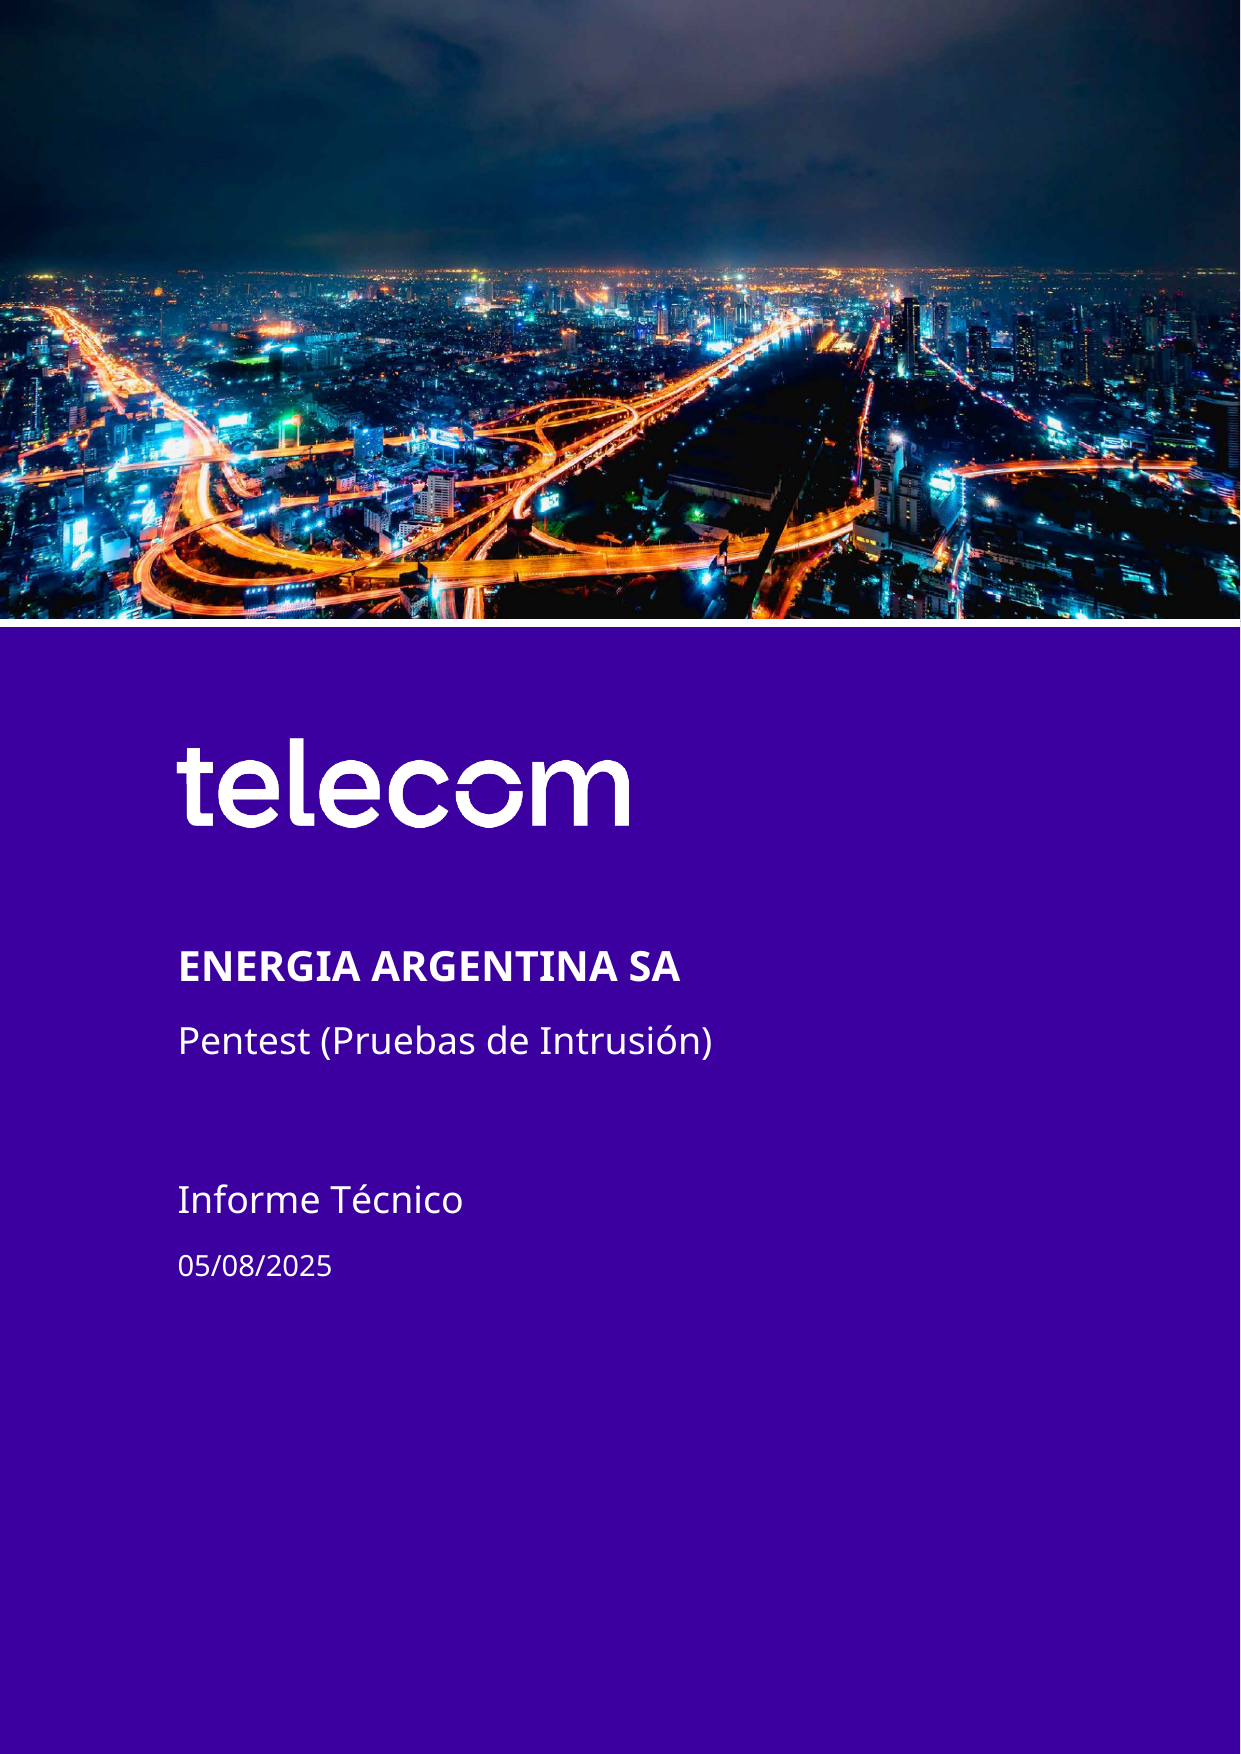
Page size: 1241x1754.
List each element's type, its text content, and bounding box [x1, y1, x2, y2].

text 05/08/2025 [177, 1245, 1078, 1285]
text Informe Técnico [177, 1173, 1078, 1224]
picture [0, 0, 1241, 619]
text ENERGIA ARGENTINA SA [177, 937, 1078, 993]
picture [109, 692, 696, 895]
text Pentest (Pruebas de Intrusión) [177, 1014, 1078, 1066]
